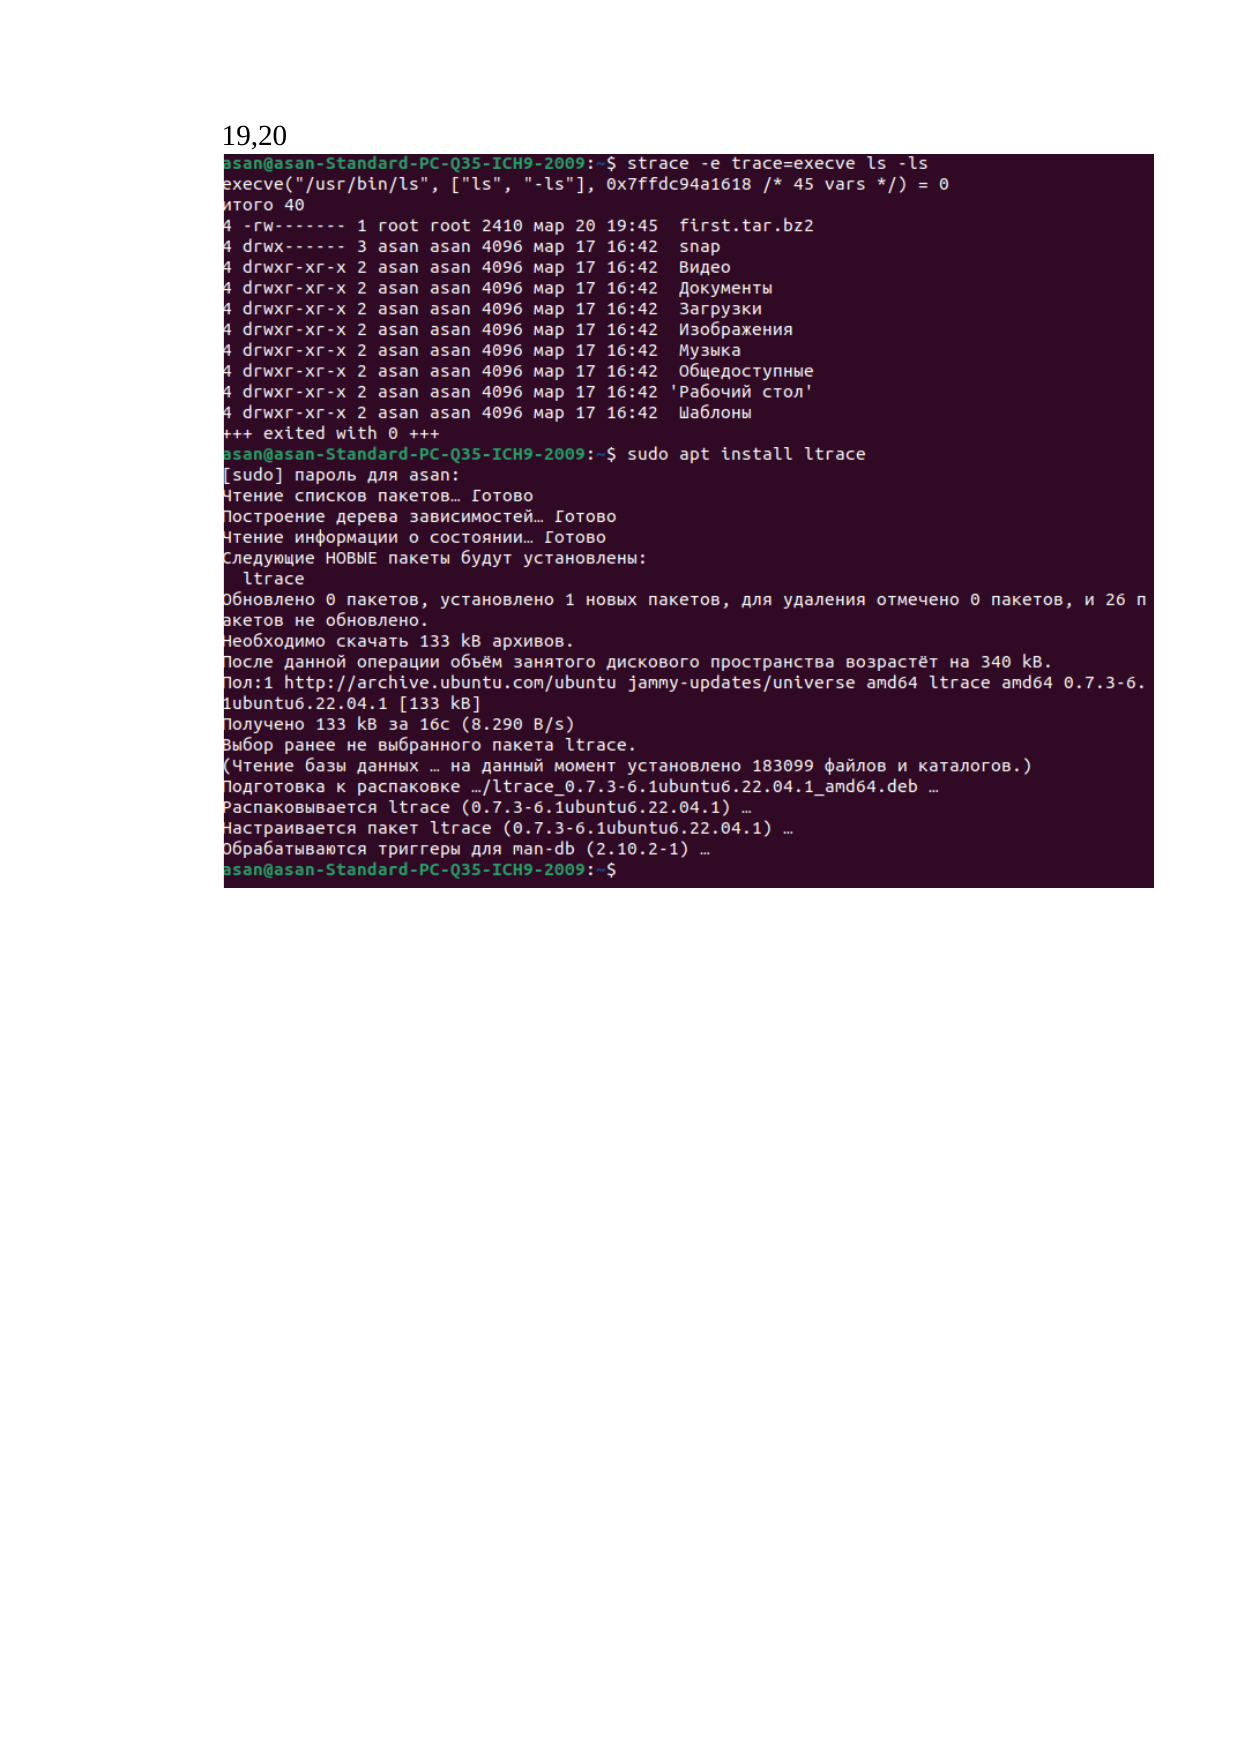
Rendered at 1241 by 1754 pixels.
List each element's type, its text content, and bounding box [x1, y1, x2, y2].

picture [223, 154, 1154, 888]
list 19,20 [221, 118, 1152, 152]
